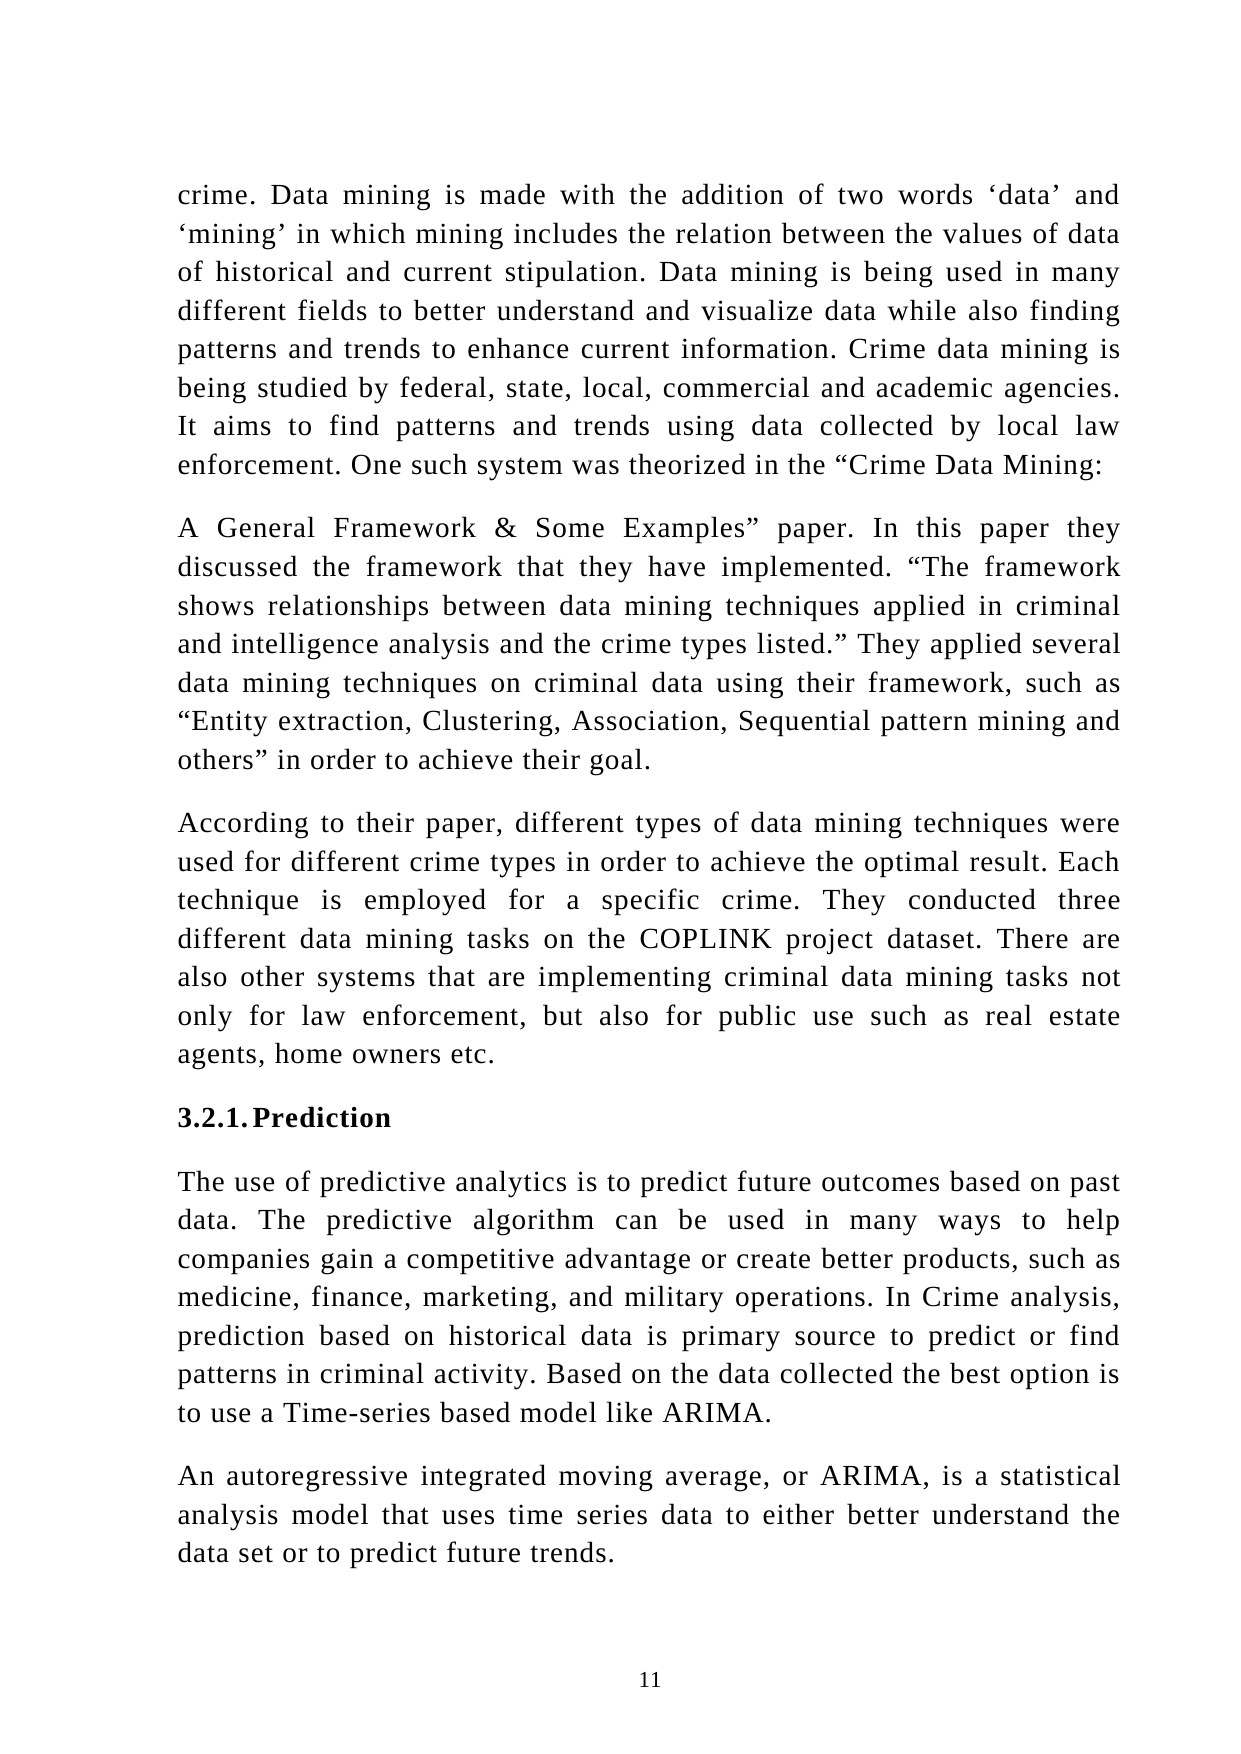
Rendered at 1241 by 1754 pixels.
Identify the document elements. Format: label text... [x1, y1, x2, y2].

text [177, 177, 1122, 481]
list An autoregressive integrated moving average, or ARIMA, is a statistical analysis model that uses time series data to either better understand the data set or to predict future trends. [177, 1458, 1122, 1569]
list The use of predictive analytics is to predict future outcomes based on past data. The predictive algorithm can be used in many ways to help companies gain a competitive advantage or create better products, such as medicine, finance, marketing, and military operations. In Crime analysis, prediction based on historical data is primary source to predict or find patterns in criminal activity. Based on the data collected the best option is to use a Time-series based model like ARIMA. [177, 1164, 1122, 1428]
list Prediction [177, 1100, 1122, 1134]
text According to their paper, different types of data mining techniques were used for different crime types in order to achieve the optimal result. Each technique is employed for a specific crime. They conducted three different data mining tasks on the COPLINK project dataset. There are also other systems that are implementing criminal data mining tasks not only for law enforcement, but also for public use such as real estate agents, home owners etc. [177, 805, 1122, 1070]
text A General Framework & Some Examples” paper. In this paper they discussed the framework that they have implemented. “The framework shows relationships between data mining techniques applied in criminal and intelligence analysis and the crime types listed.” They applied several data mining techniques on criminal data using their framework, such as “Entity extraction, Clustering, Association, Sequential pattern mining and others” in order to achieve their goal. [177, 511, 1122, 775]
